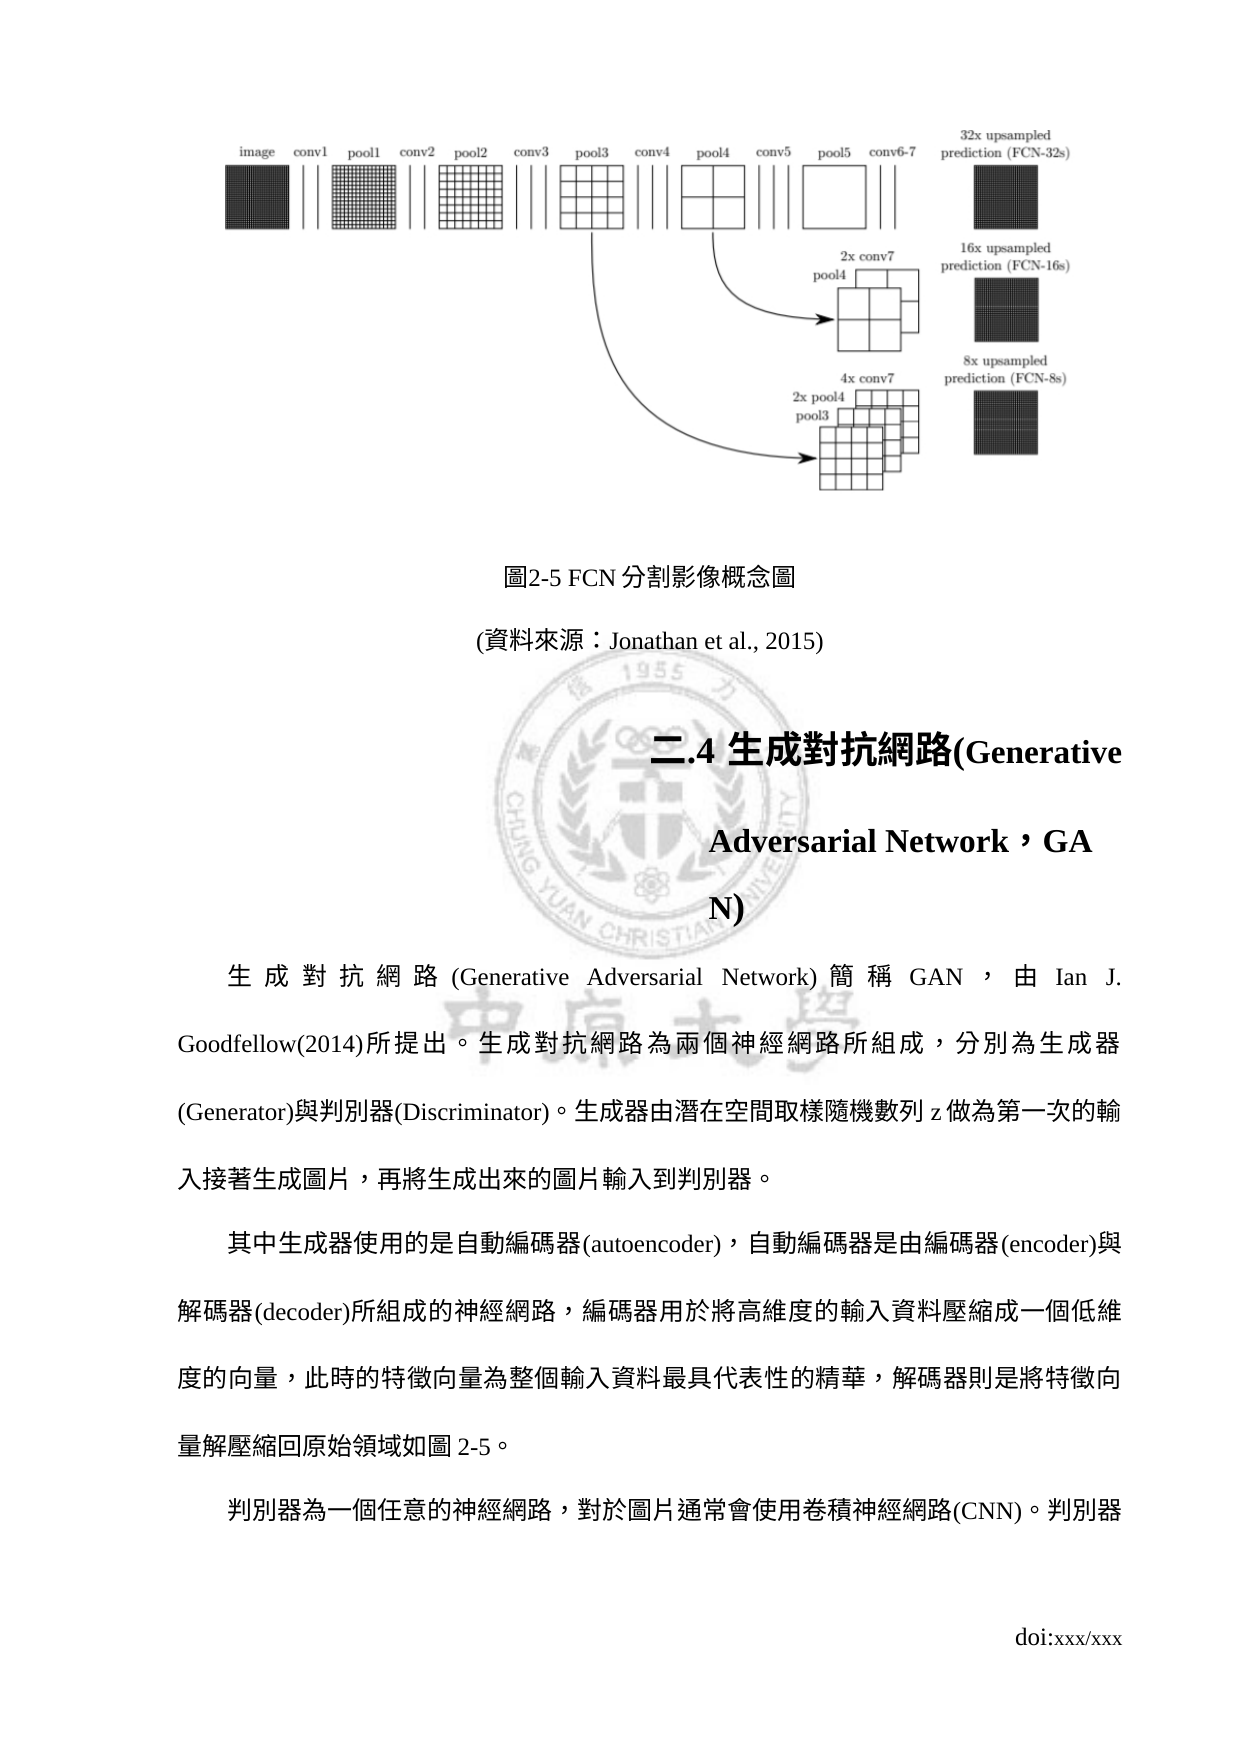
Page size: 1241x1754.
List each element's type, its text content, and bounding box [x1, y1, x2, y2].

text 生成對抗網路(Generative Adversarial Network)簡稱GAN，由Ian J. Goodfellow(2014)所提出。生成對抗網路為兩個神經網路所組成，分別為生成器(Generator)與判別器(Discriminator)。生成器由潛在空間取樣隨機數列z做為第一次的輸入接著生成圖片，再將生成出來的圖片輸入到判別器。 [177, 951, 1122, 1201]
picture [217, 130, 1082, 495]
text 其中生成器使用的是自動編碼器(autoencoder)，自動編碼器是由編碼器(encoder)與解碼器(decoder)所組成的神經網路，編碼器用於將高維度的輸入資料壓縮成一個低維度的向量，此時的特徵向量為整個輸入資料最具代表性的精華，解碼器則是將特徵向量解壓縮回原始領域如圖2-5。 [177, 1219, 1122, 1468]
picture [420, 662, 879, 951]
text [177, 1486, 1122, 1531]
text (資料來源：Jonathan et al., 2015) [177, 616, 1122, 662]
subtitle 生成對抗網路(Generative Adversarial Network，GAN) [649, 702, 1122, 929]
